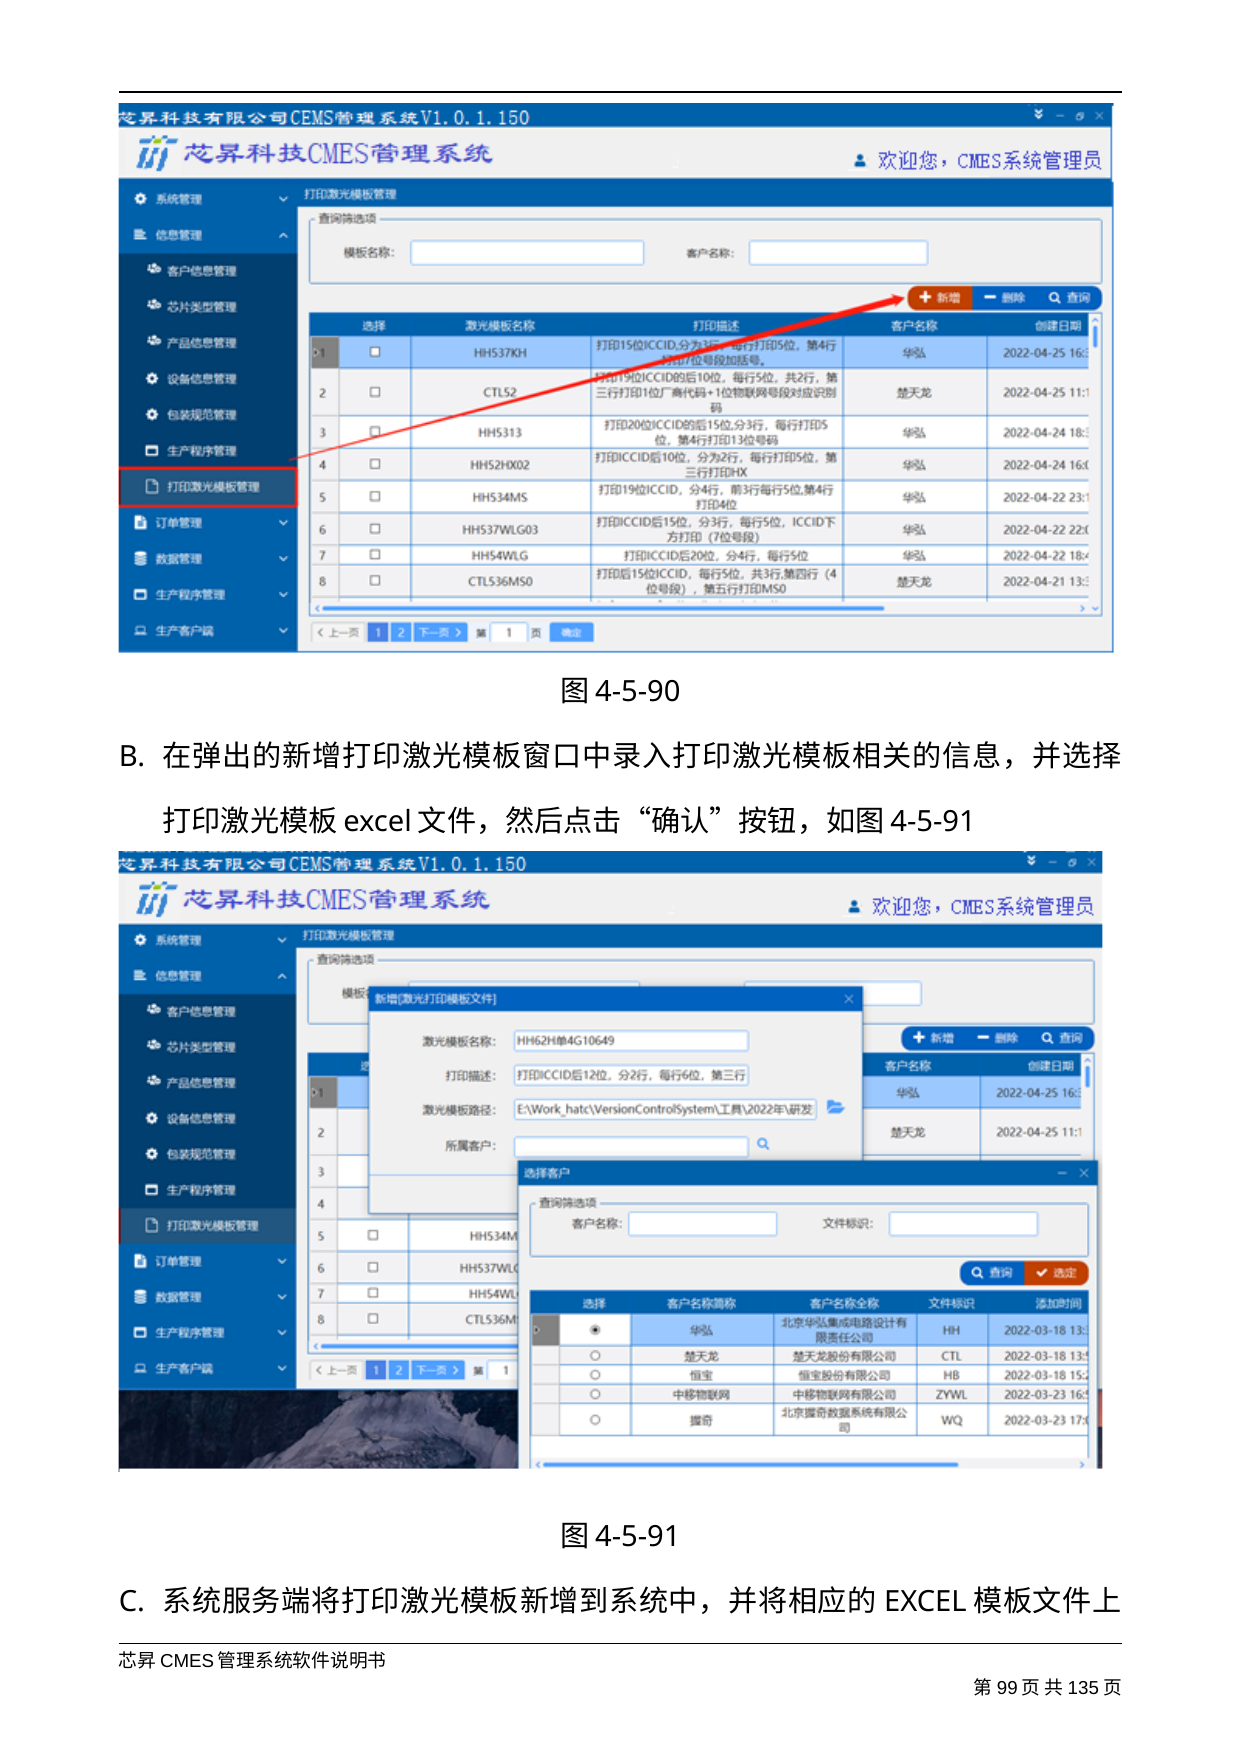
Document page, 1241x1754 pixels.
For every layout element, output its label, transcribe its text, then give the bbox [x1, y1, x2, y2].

list 在弹出的新增打印激光模板窗口中录入打印激光模板相关的信息，并选择打印激光模板excel文件，然后点击“确认”按钮，如图4-5-91 [118, 721, 1122, 851]
picture [118, 851, 1103, 1472]
list 图4-5-90 [118, 656, 1122, 721]
picture [118, 103, 1117, 656]
list 图4-5-91 [118, 1501, 1122, 1566]
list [118, 1566, 1122, 1631]
